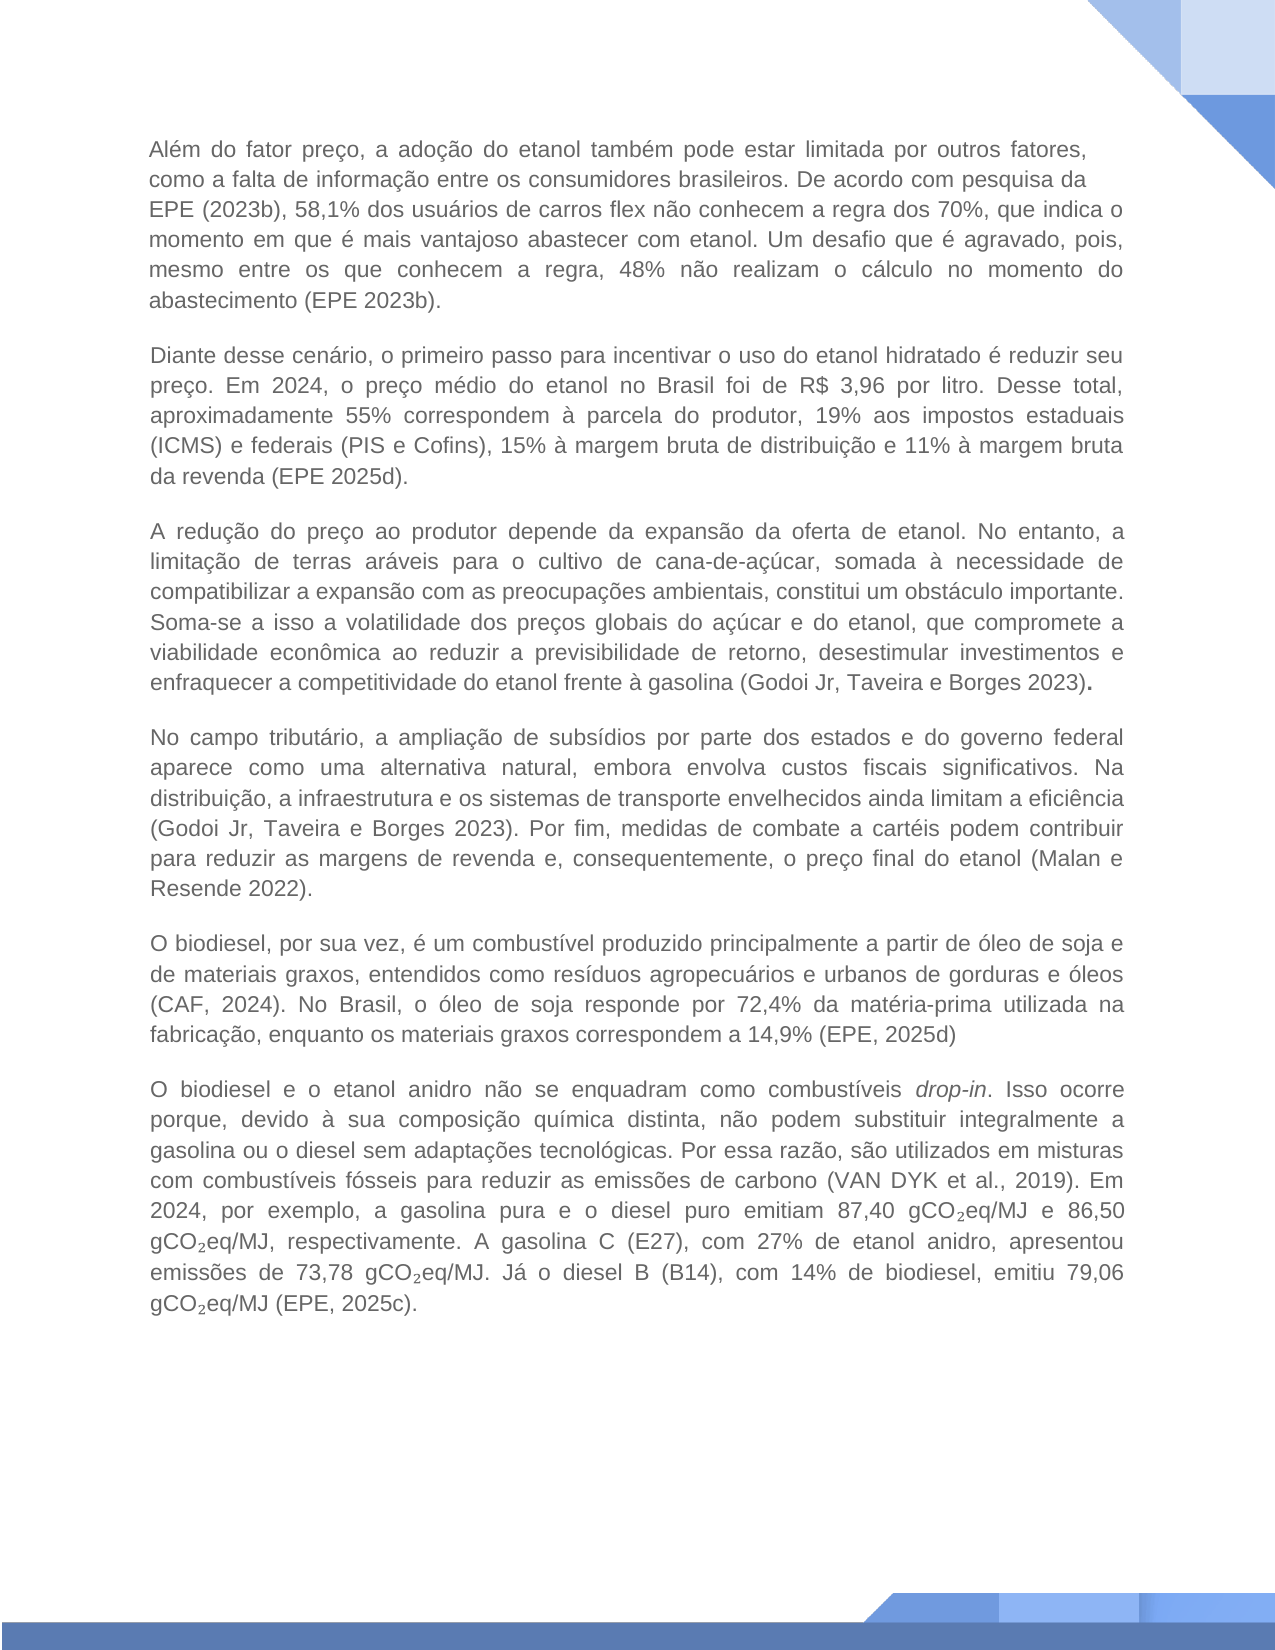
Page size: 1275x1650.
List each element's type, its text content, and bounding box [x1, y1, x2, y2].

picture [2, 1593, 1275, 1650]
picture [1087, 0, 1275, 189]
text A redução do preço ao produtor depende da expansão da oferta de etanol. No entanto, a limitação de terras aráveis para o cultivo de cana-de-açúcar, somada à necessidade de compatibilizar a expansão com as preocupações ambientais, constitui um obstáculo importante. Soma-se a isso a volatilidade dos preços globais do açúcar e do etanol, que compromete a viabilidade econômica ao reduzir a previsibilidade de retorno, desestimular investimentos e enfraquecer a competitividade do etanol frente à gasolina (Godoi Jr, Taveira e Borges 2023). [150, 518, 1125, 695]
text Além do fator preço, a adoção do etanol também pode estar limitada por outros fatores, como a falta de informação entre os consumidores brasileiros. De acordo com pesquisa da EPE (2023b), 58,1% dos usuários de carros flex não conhecem a regra dos 70%, que indica o momento em que é mais vantajoso abastecer com etanol. Um desafio que é agravado, pois, mesmo entre os que conhecem a regra, 48% não realizam o cálculo no momento do abastecimento (EPE 2023b). [148, 136, 1125, 313]
text No campo tributário, a ampliação de subsídios por parte dos estados e do governo federal aparece como uma alternativa natural, embora envolva custos fiscais significativos. Na distribuição, a infraestrutura e os sistemas de transporte envelhecidos ainda limitam a eficiência (Godoi Jr, Taveira e Borges 2023). Por fim, medidas de combate a cartéis podem contribuir para reduzir as margens de revenda e, consequentemente, o preço final do etanol (Malan e Resende 2022). [150, 724, 1125, 901]
text Diante desse cenário, o primeiro passo para incentivar o uso do etanol hidratado é reduzir seu preço. Em 2024, o preço médio do etanol no Brasil foi de R$ 3,96 por litro. Desse total, aproximadamente 55% correspondem à parcela do produtor, 19% aos impostos estaduais (ICMS) e federais (PIS e Cofins), 15% à margem bruta de distribuição e 11% à margem bruta da revenda (EPE 2025d). [150, 342, 1125, 489]
text O biodiesel e o etanol anidro não se enquadram como combustíveis drop-in. Isso ocorre porque, devido à sua composição química distinta, não podem substituir integralmente a gasolina ou o diesel sem adaptações tecnológicas. Por essa razão, são utilizados em misturas com combustíveis fósseis para reduzir as emissões de carbono (VAN DYK et al., 2019). Em 2024, por exemplo, a gasolina pura e o diesel puro emitiam 87,40 gCO₂eq/MJ e 86,50 gCO₂eq/MJ, respectivamente. A gasolina C (E27), com 27% de etanol anidro, apresentou emissões de 73,78 gCO₂eq/MJ. Já o diesel B (B14), com 14% de biodiesel, emitiu 79,06 gCO₂eq/MJ (EPE, 2025c). [150, 1076, 1125, 1316]
text O biodiesel, por sua vez, é um combustível produzido principalmente a partir de óleo de soja e de materiais graxos, entendidos como resíduos agropecuários e urbanos de gorduras e óleos (CAF, 2024). No Brasil, o óleo de soja responde por 72,4% da matéria-prima utilizada na fabricação, enquanto os materiais graxos correspondem a 14,9% (EPE, 2025d) [150, 930, 1125, 1047]
